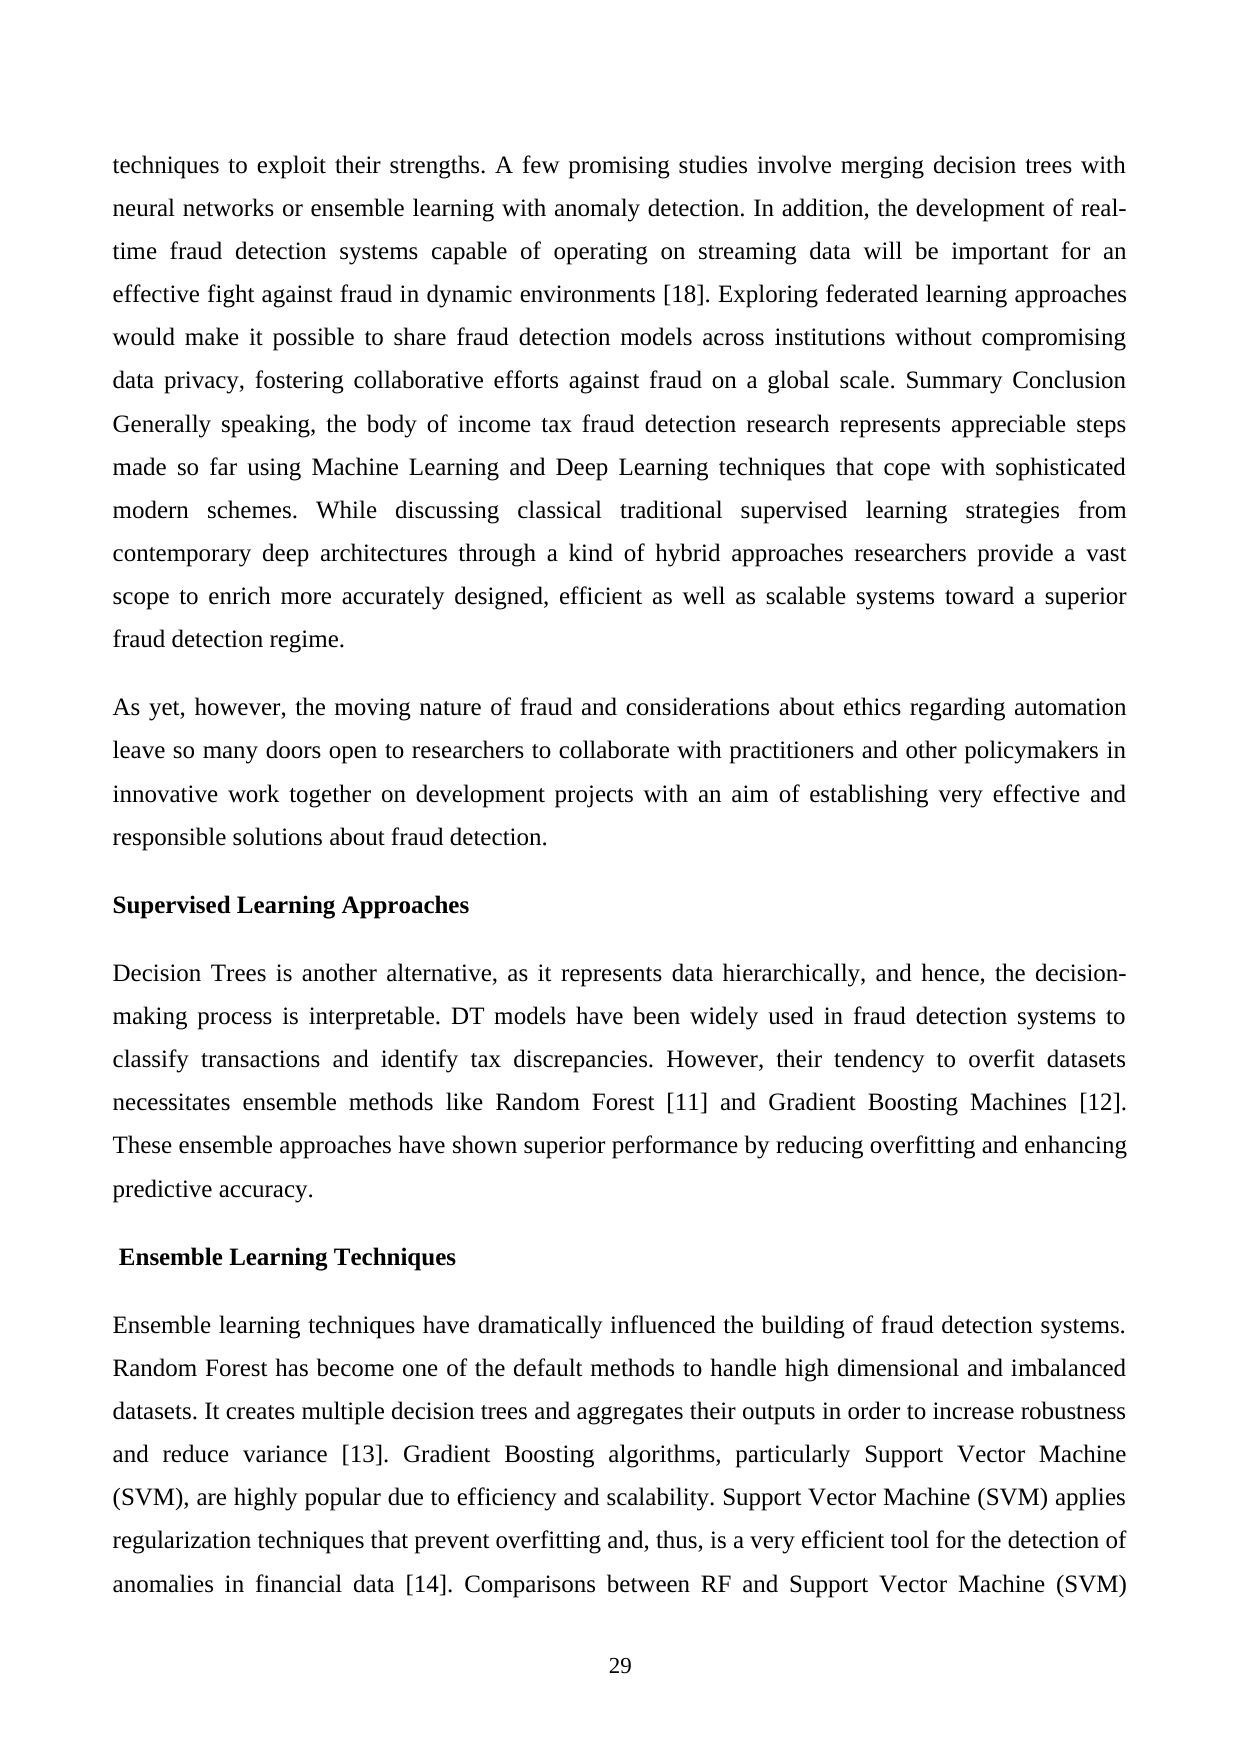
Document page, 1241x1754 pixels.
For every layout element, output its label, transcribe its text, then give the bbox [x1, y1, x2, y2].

text Supervised Learning Approaches [112, 890, 1128, 919]
text As yet, however, the moving nature of fraud and considerations about ethics regarding automation leave so many doors open to researchers to collaborate with practitioners and other policymakers in innovative work together on development projects with an aim of establishing very effective and responsible solutions about fraud detection. [112, 692, 1128, 851]
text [112, 1310, 1128, 1597]
text Decision Trees is another alternative, as it represents data hierarchically, and hence, the decision-making process is interpretable. DT models have been widely used in fraud detection systems to classify transactions and identify tax discrepancies. However, their tendency to overfit datasets necessitates ensemble methods like Random Forest [11] and Gradient Boosting Machines [12]. These ensemble approaches have shown superior performance by reducing overfitting and enhancing predictive accuracy. [112, 958, 1128, 1202]
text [112, 150, 1128, 653]
text Ensemble Learning Techniques [112, 1242, 1128, 1271]
